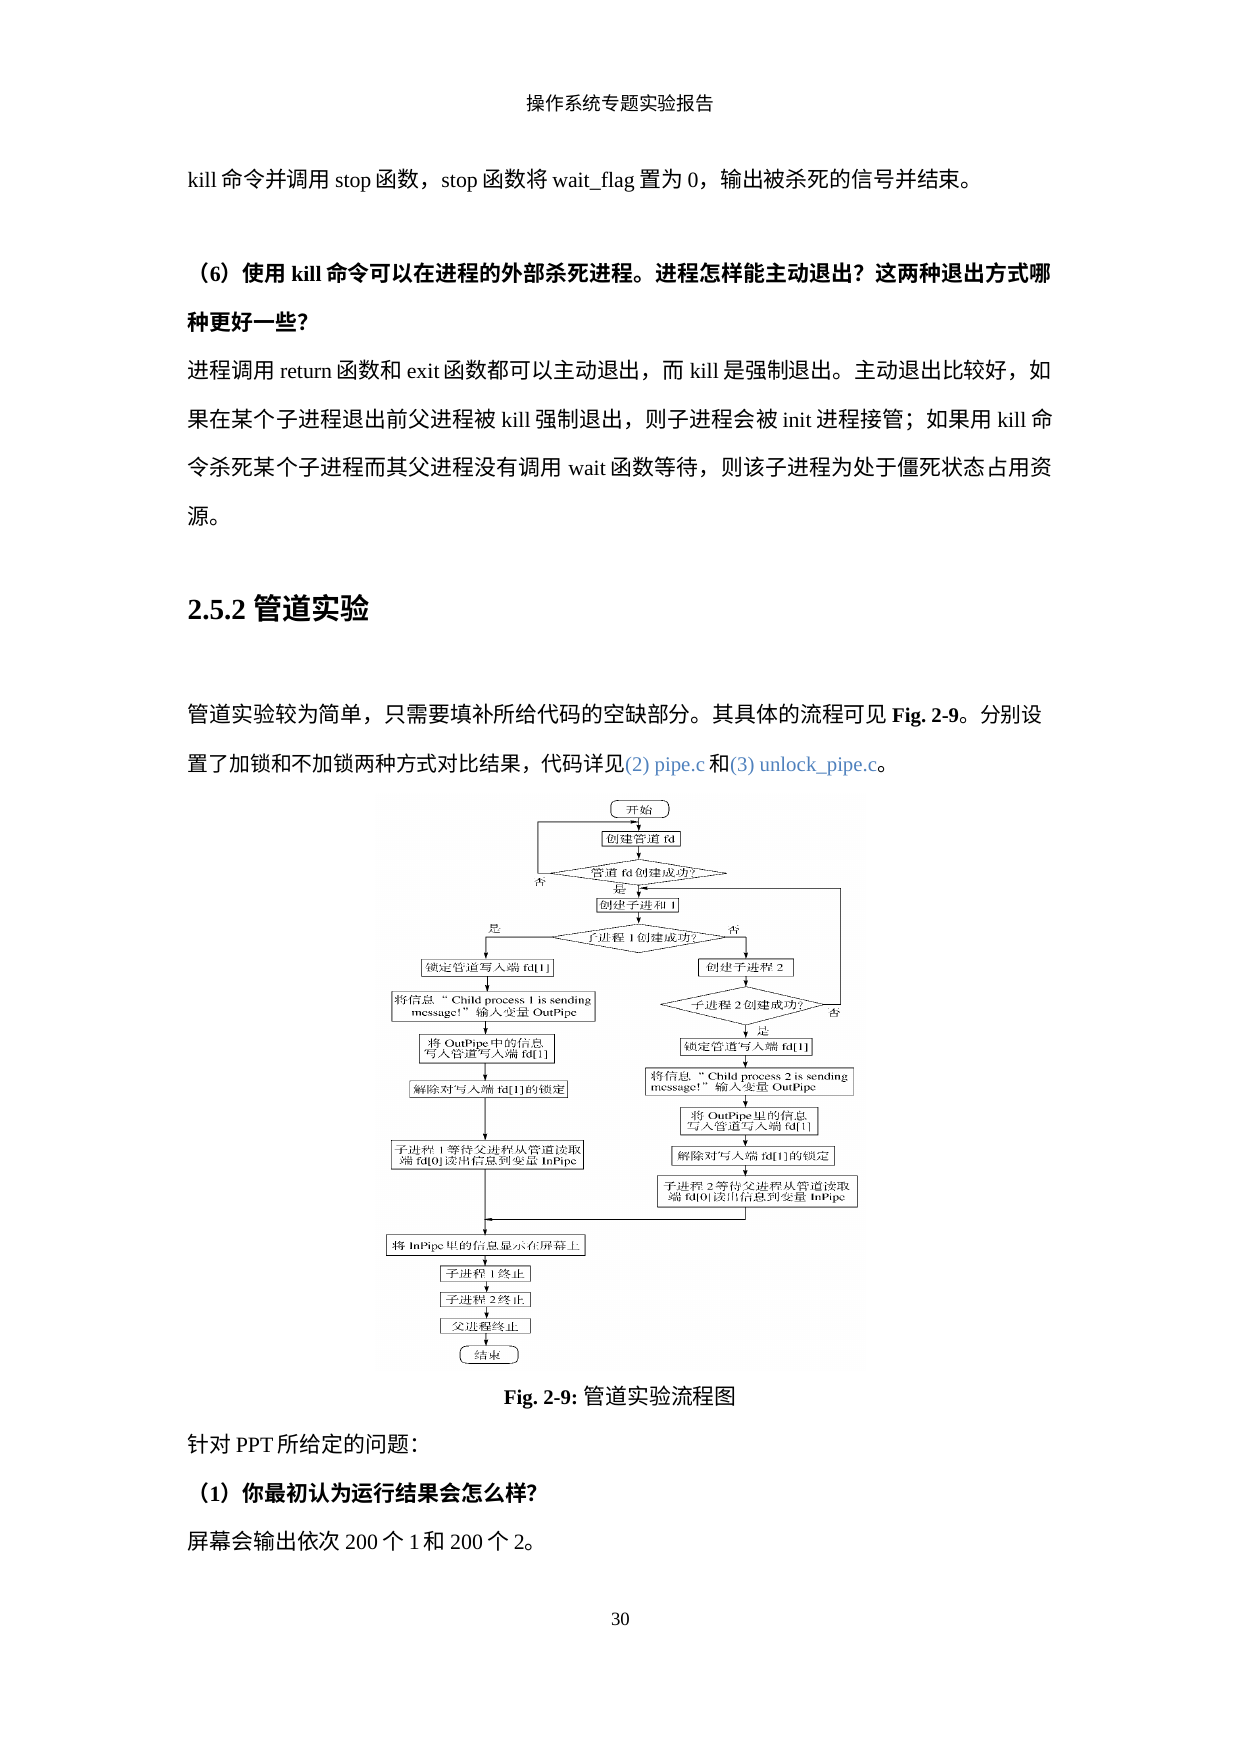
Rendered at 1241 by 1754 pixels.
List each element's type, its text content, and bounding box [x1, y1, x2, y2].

subtitle 2.5.2 管道实验 [187, 574, 1053, 639]
picture [374, 793, 866, 1371]
text Fig. 2-9: 管道实验流程图 [187, 1378, 1053, 1411]
text 管道实验较为简单，只需要填补所给代码的空缺部分。其具体的流程可见Fig. 2-9。分别设置了加锁和不加锁两种方式对比结果，代码详见(2) pipe.c和(3) unlock_pipe.c。 [187, 697, 1053, 778]
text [187, 162, 1053, 194]
text （6）使用kill命令可以在进程的外部杀死进程。进程怎样能主动退出？这两种退出方式哪种更好一些？ [187, 255, 1053, 337]
text 针对PPT所给定的问题： [187, 1427, 1053, 1459]
text 进程调用return函数和exit函数都可以主动退出，而kill是强制退出。主动退出比较好，如果在某个子进程退出前父进程被kill强制退出，则子进程会被init进程接管；如果用kill命令杀死某个子进程而其父进程没有调用wait函数等待，则该子进程为处于僵死状态占用资源。 [187, 352, 1053, 531]
text 屏幕会输出依次200个1和200个2。 [187, 1523, 1053, 1556]
text （1）你最初认为运行结果会怎么样？ [187, 1475, 1053, 1508]
